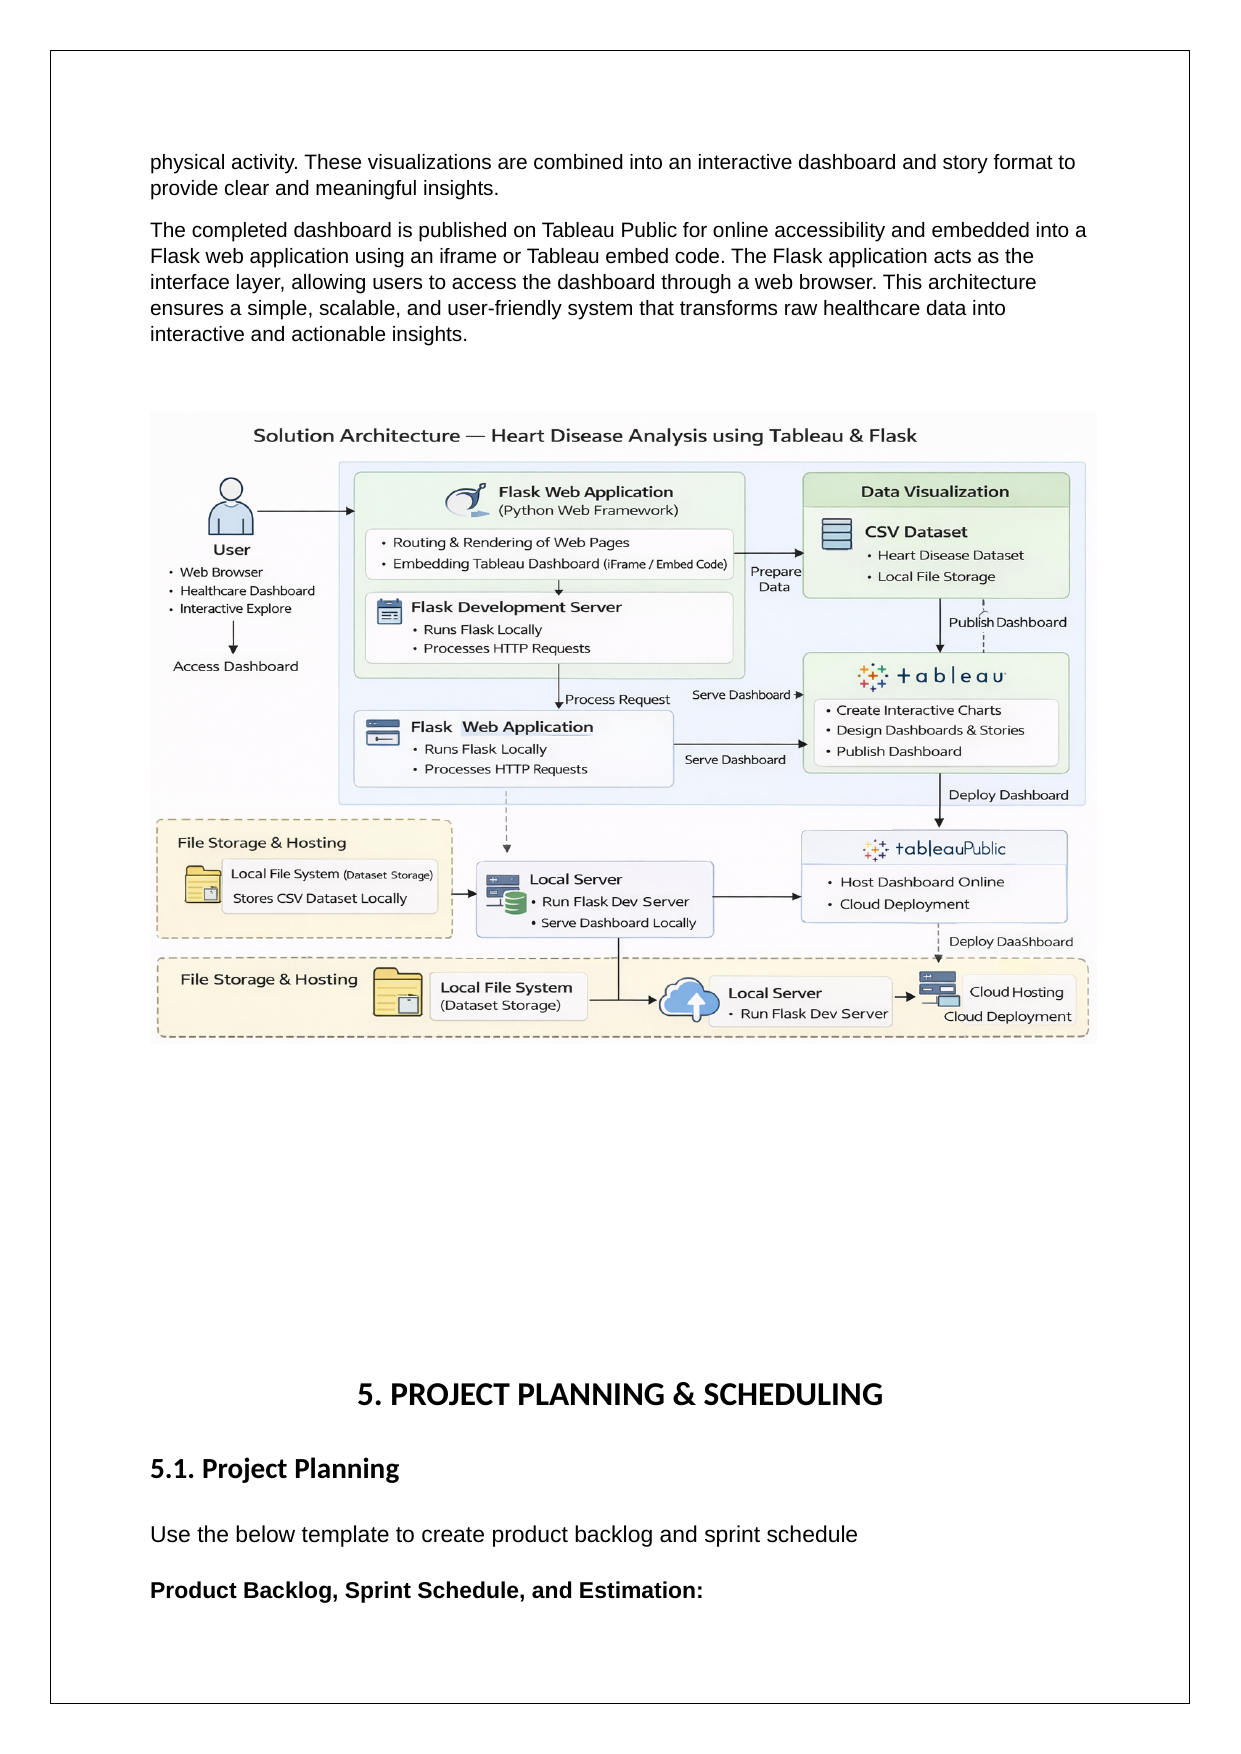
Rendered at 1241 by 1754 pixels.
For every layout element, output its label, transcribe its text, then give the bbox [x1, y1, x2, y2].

text The completed dashboard is published on Tableau Public for online accessibility and embedded into a Flask web application using an iframe or Tableau embed code. The Flask application acts as the interface layer, allowing users to access the dashboard through a web browser. This architecture ensures a simple, scalable, and user-friendly system that transforms raw healthcare data into interactive and actionable insights. [150, 218, 1090, 346]
text 5.1. Project Planning [150, 1451, 1090, 1486]
text 5. PROJECT PLANNING & SCHEDULING [150, 1373, 1090, 1413]
text Product Backlog, Sprint Schedule, and Estimation: [150, 1577, 1090, 1603]
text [150, 150, 1090, 200]
text Use the below template to create product backlog and sprint schedule [150, 1521, 1090, 1547]
picture [150, 411, 1097, 1044]
